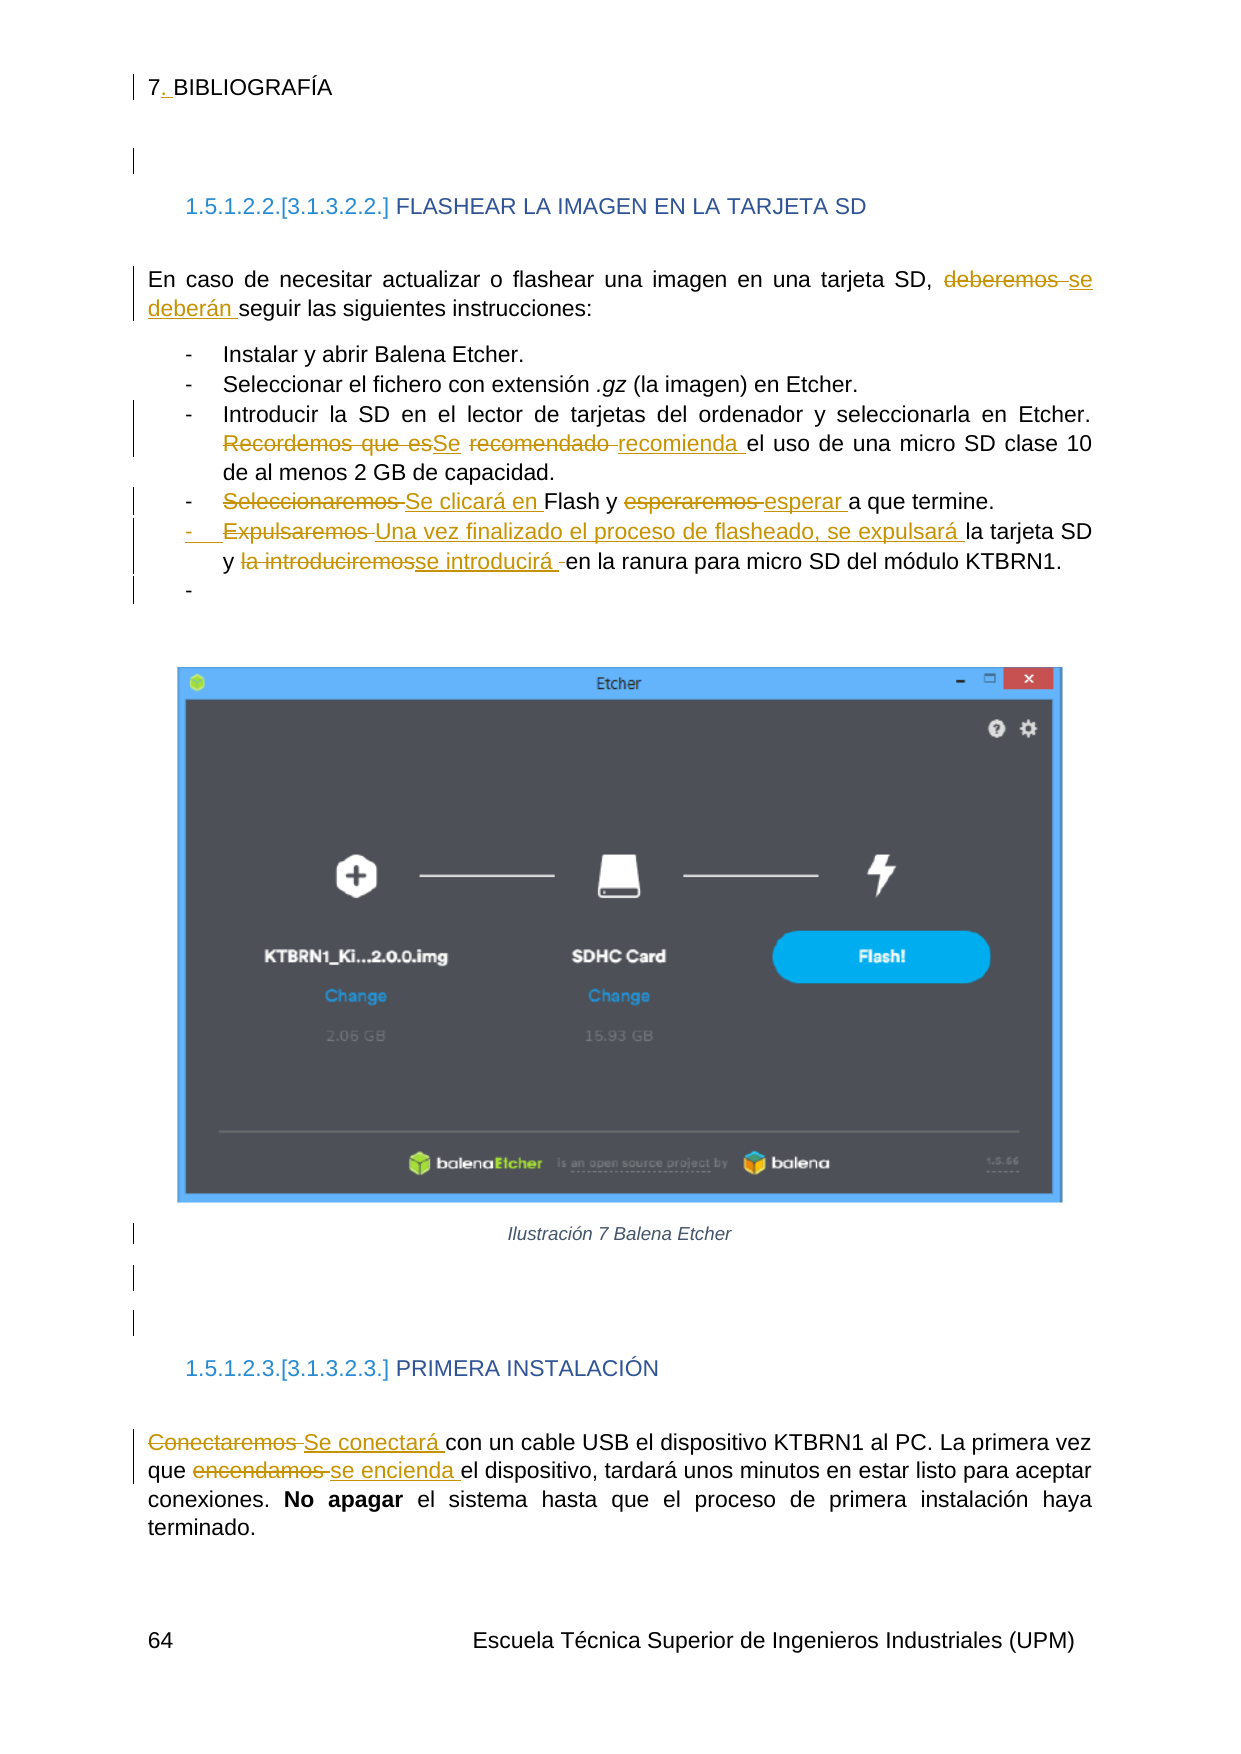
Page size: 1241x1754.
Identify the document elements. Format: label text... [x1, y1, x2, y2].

list Flash y a que termine. [185, 487, 1092, 515]
list Introducir la SD en el lector de tarjetas del ordenador y seleccionarla en Etcher. el uso de una micro SD clase 10 de al menos 2 GB de capacidad. [185, 400, 1092, 485]
text con un cable USB el dispositivo KTBRN1 al PC. La primera vez que el dispositivo, tardará unos minutos en estar listo para aceptar conexiones. No apagar el sistema hasta que el proceso de primera instalación haya terminado. [148, 1429, 1092, 1540]
list Seleccionar el fichero con extensión .gz (la imagen) en Etcher. [185, 370, 1092, 398]
text En caso de necesitar actualizar o flashear una imagen en una tarjeta SD, seguir las siguientes instrucciones: [148, 266, 1092, 321]
list Instalar y abrir Balena Etcher. [185, 340, 1092, 368]
list la tarjeta SD y en la ranura para micro SD del módulo KTBRN1. [185, 517, 1092, 574]
subtitle PRIMERA INSTALACIÓN [185, 1355, 1092, 1382]
subtitle FLASHEAR LA IMAGEN EN LA TARJETA SD [185, 193, 1092, 219]
picture [177, 667, 1063, 1204]
